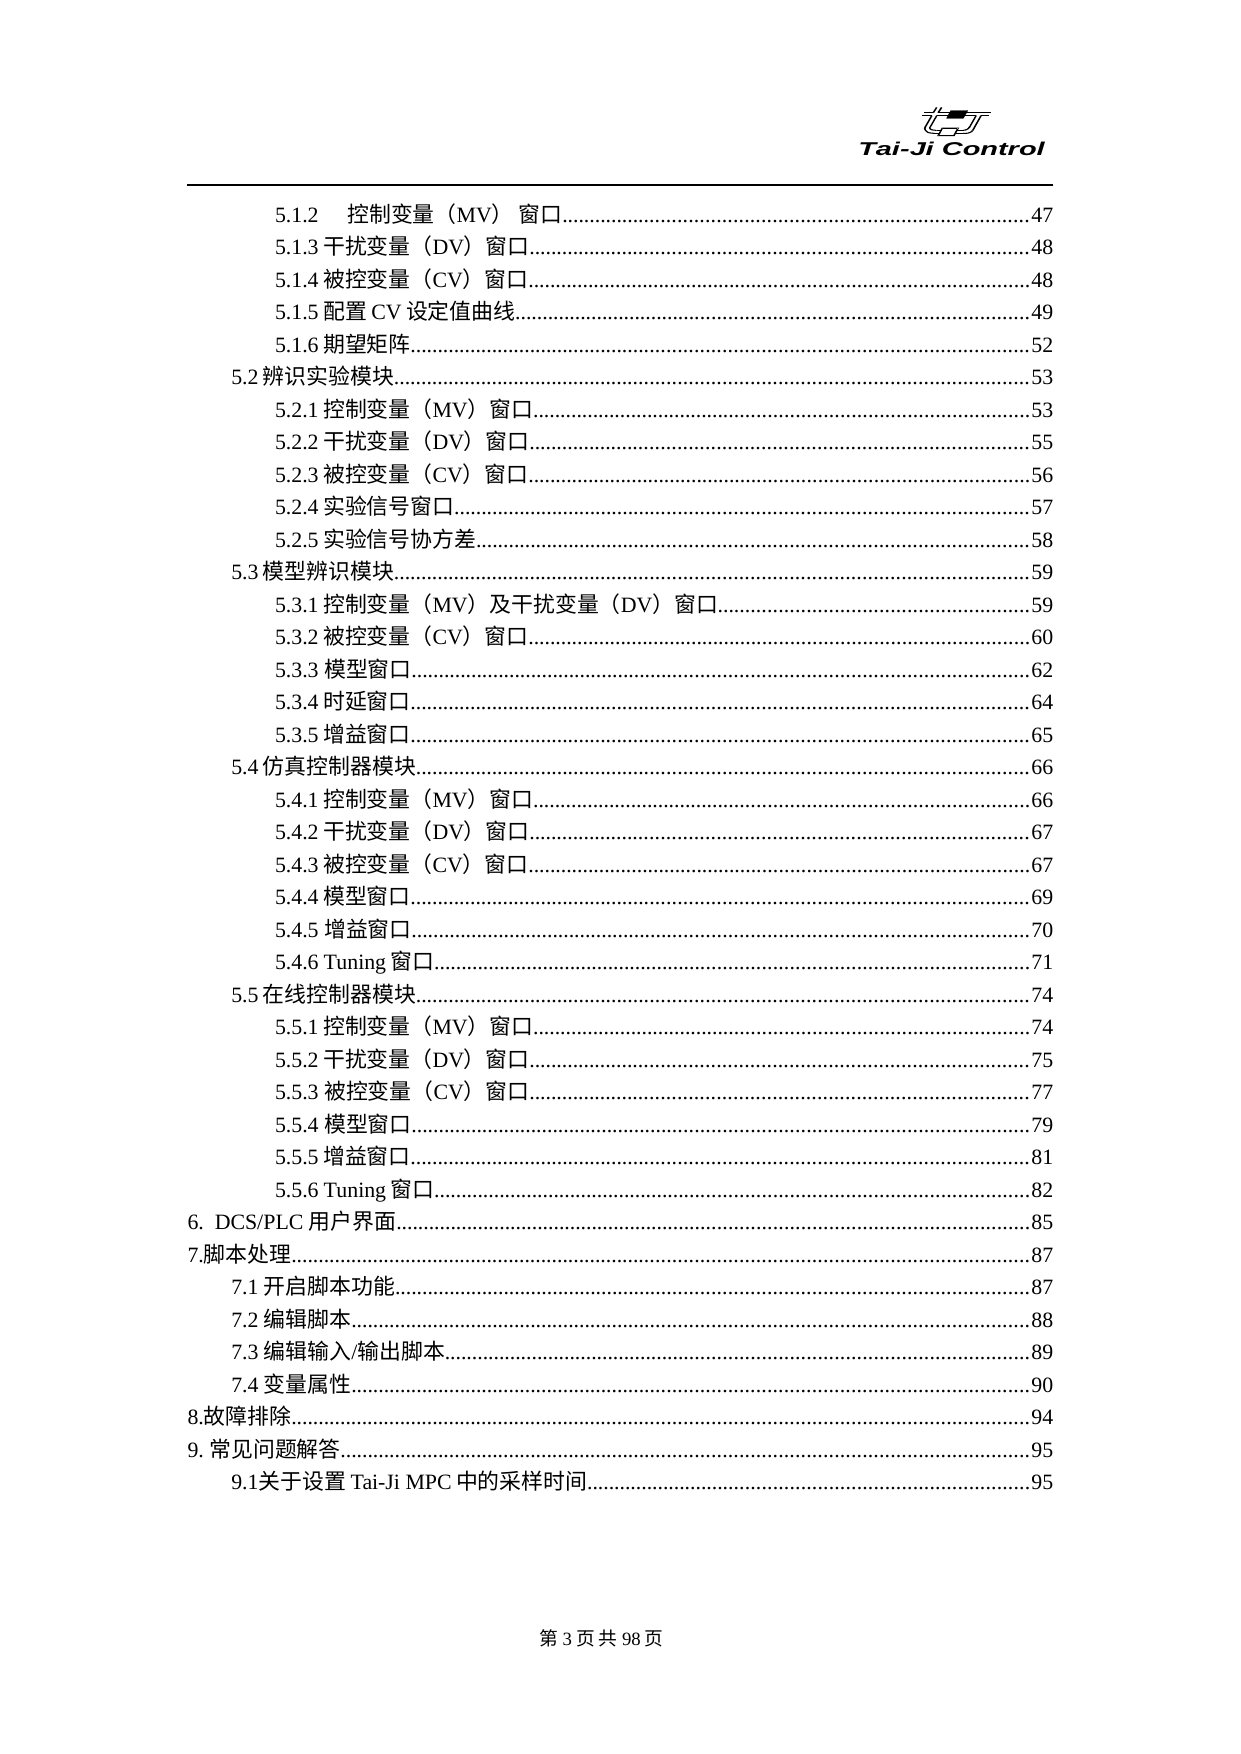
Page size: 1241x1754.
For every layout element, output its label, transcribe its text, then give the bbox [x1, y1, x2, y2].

text 5.3.5增益窗口 65 [275, 716, 1053, 749]
text 5.1.5配置CV设定值曲线 49 [275, 294, 1053, 326]
text 5.4.4模型窗口 69 [275, 879, 1053, 911]
text 7.1 开启脚本功能 87 [231, 1269, 1053, 1301]
text 5.3.2被控变量（CV）窗口 60 [275, 619, 1053, 651]
text 9. 常见问题解答 95 [187, 1431, 1053, 1464]
text 5.4.1控制变量（MV）窗口 66 [275, 781, 1053, 814]
text 7.脚本处理 87 [187, 1236, 1053, 1269]
text 5.4.6 Tuning窗口 71 [275, 944, 1053, 976]
text 5.4.2干扰变量（DV）窗口 67 [275, 814, 1053, 846]
text 5.3.4时延窗口 64 [275, 684, 1053, 716]
text 7.4 变量属性 90 [231, 1366, 1053, 1399]
text 7.3 编辑输入/输出脚本 89 [231, 1334, 1053, 1366]
text 5.3.3 模型窗口 62 [275, 651, 1053, 684]
text 5.5.5增益窗口 81 [275, 1139, 1053, 1171]
text 5.2辨识实验模块 53 [231, 359, 1053, 391]
text 5.5.1控制变量（MV）窗口 74 [275, 1009, 1053, 1041]
text 5.2.1控制变量（MV）窗口 53 [275, 391, 1053, 424]
text 5.2.3被控变量（CV）窗口 56 [275, 456, 1053, 489]
text 5.5.4 模型窗口 79 [275, 1106, 1053, 1139]
text 5.4仿真控制器模块 66 [231, 749, 1053, 781]
text 8.故障排除 94 [187, 1399, 1053, 1431]
text 5.2.4实验信号窗口 57 [275, 489, 1053, 521]
text 5.2.5实验信号协方差 58 [275, 521, 1053, 554]
text 5.3模型辨识模块 59 [231, 554, 1053, 586]
text 5.1.2 控制变量（MV） 窗口 47 [275, 196, 1053, 229]
text 5.5.3 被控变量（CV）窗口 77 [275, 1074, 1053, 1106]
text 7.2 编辑脚本 88 [231, 1301, 1053, 1334]
text 5.2.2干扰变量（DV）窗口 55 [275, 424, 1053, 456]
text 9.1 关于设置Tai-Ji MPC中的采样时间 95 [231, 1464, 1053, 1496]
text 5.4.3被控变量（CV）窗口 67 [275, 846, 1053, 879]
text 5.1.3干扰变量（DV）窗口 48 [275, 229, 1053, 261]
text 5.4.5 增益窗口 70 [275, 911, 1053, 944]
text 5.1.4被控变量（CV）窗口 48 [275, 261, 1053, 294]
text 5.1.6期望矩阵 52 [275, 326, 1053, 359]
text 5.5在线控制器模块 74 [231, 976, 1053, 1009]
text 6. DCS/PLC 用户界面 85 [187, 1204, 1053, 1236]
text 5.5.2干扰变量（DV）窗口 75 [275, 1041, 1053, 1074]
text 5.5.6 Tuning窗口 82 [275, 1171, 1053, 1204]
text 5.3.1控制变量（MV）及干扰变量（DV）窗口 59 [275, 586, 1053, 619]
